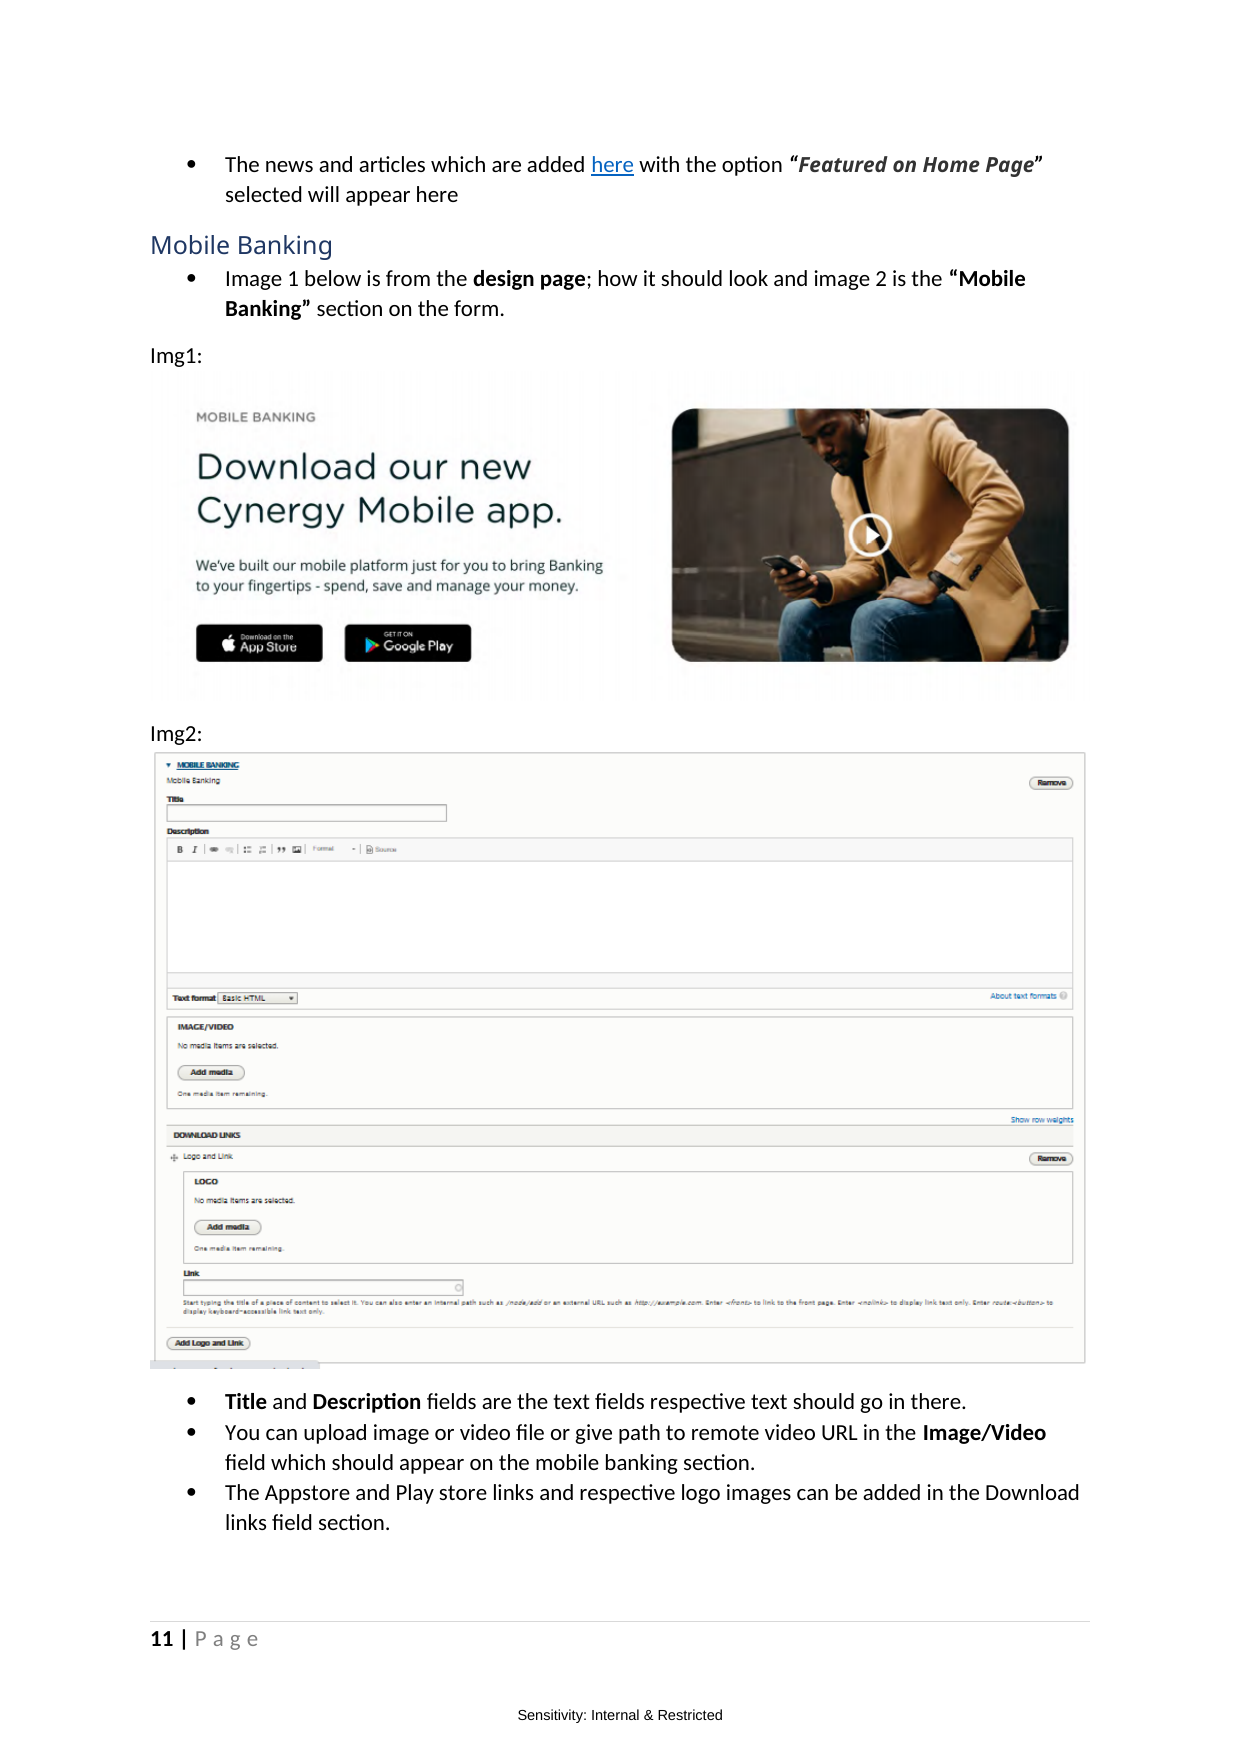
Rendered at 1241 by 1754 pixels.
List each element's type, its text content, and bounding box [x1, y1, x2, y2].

list You can upload image or video file or give path to remote video URL in the Image/Video field which should appear on the mobile banking section. [187, 1418, 1090, 1476]
list The news and articles which are added here with the option “Featured on Home Page” selected will appear here [187, 150, 1090, 209]
list The Appstore and Play store links and respective logo images can be added in the Download links field section. [187, 1478, 1090, 1536]
picture [150, 749, 1091, 1369]
text Img2: [150, 719, 1090, 749]
list Title and Description fields are the text fields respective text should go in there. [187, 1387, 1090, 1415]
subtitle Mobile Banking [150, 227, 1090, 262]
text Img1: [150, 341, 1090, 371]
picture [150, 371, 1091, 701]
list Image 1 below is from the design page; how it should look and image 2 is the “Mobile Banking” section on the form. [187, 264, 1090, 322]
